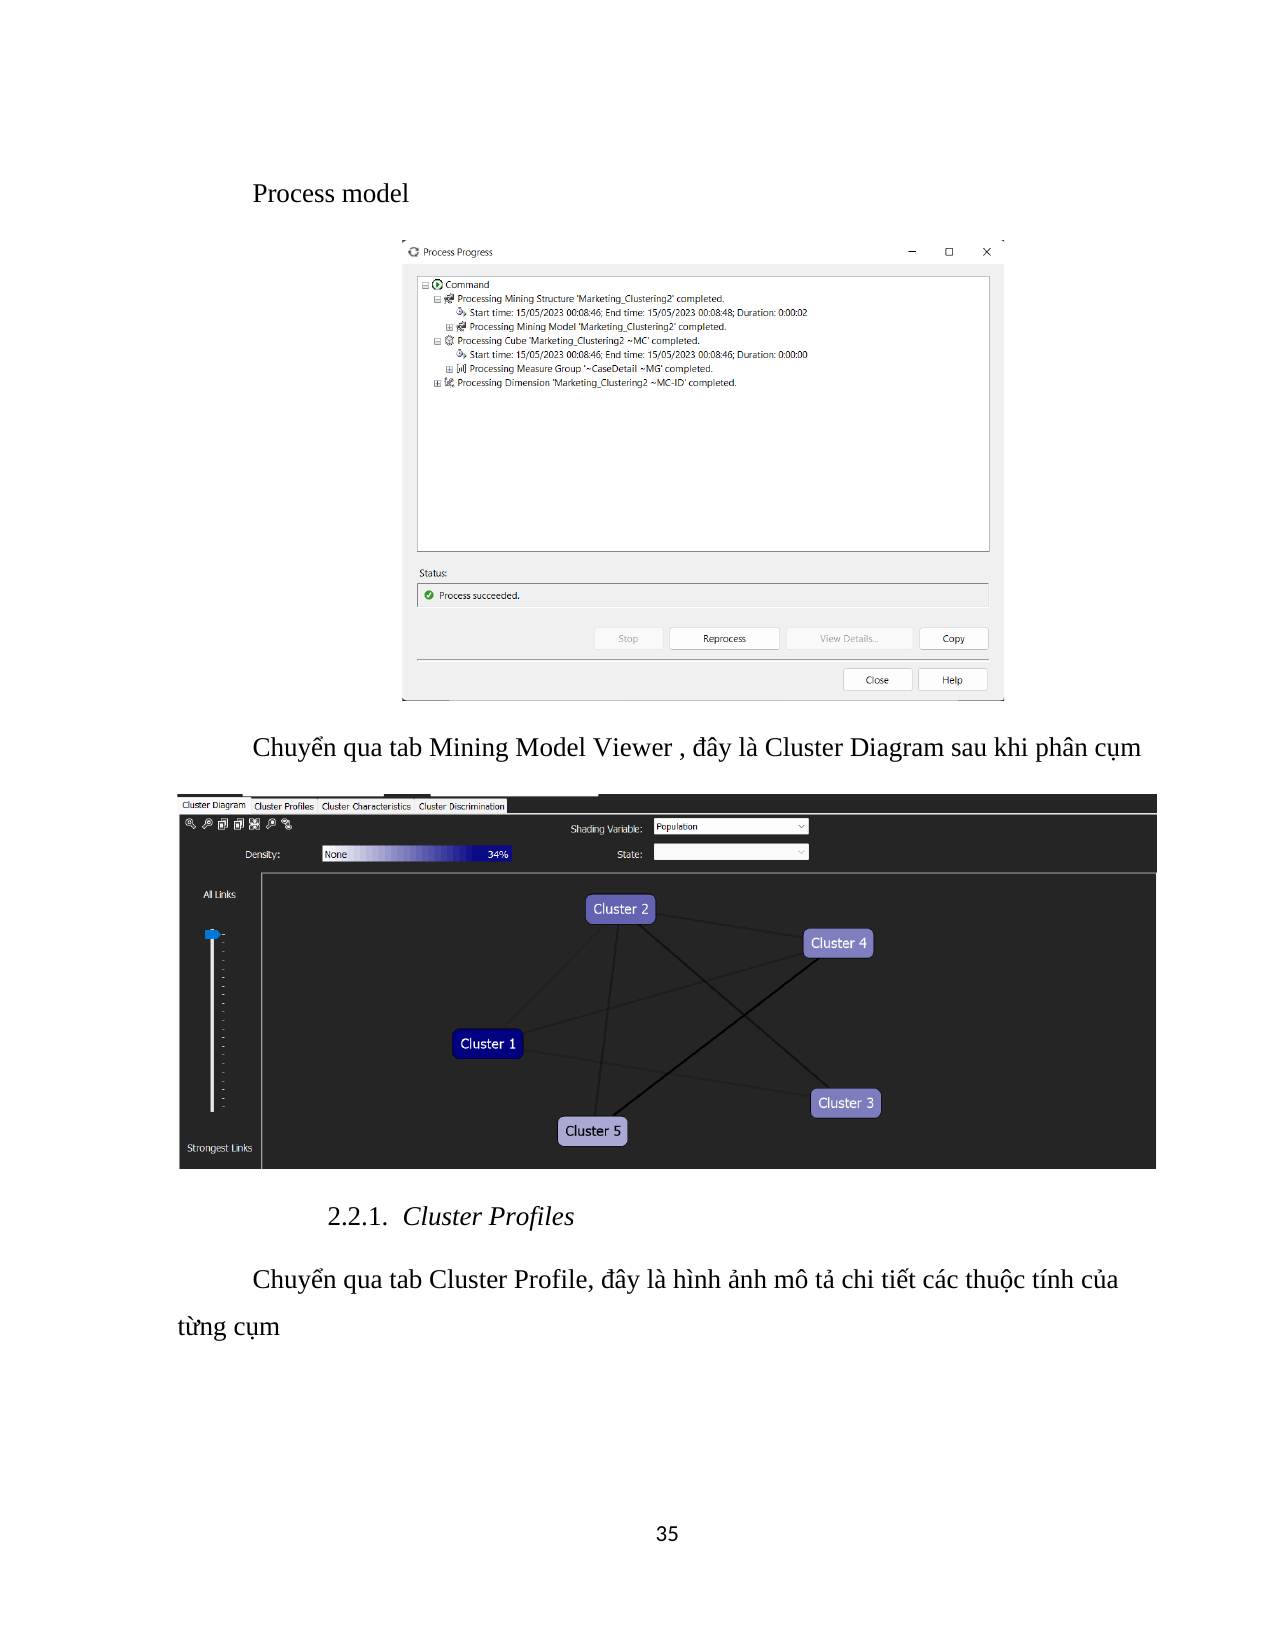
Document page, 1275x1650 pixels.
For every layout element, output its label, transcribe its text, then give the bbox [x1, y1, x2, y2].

list Cluster Profiles [327, 1199, 1157, 1231]
text Process model [177, 177, 1157, 208]
picture [402, 240, 1005, 701]
text Chuyển qua tab Cluster Profile, đây là hình ảnh mô tả chi tiết các thuộc tính của từng cụm [177, 1263, 1157, 1341]
picture [177, 794, 1157, 1169]
text Chuyển qua tab Mining Model Viewer , đây là Cluster Diagram sau khi phân cụm [177, 731, 1157, 762]
